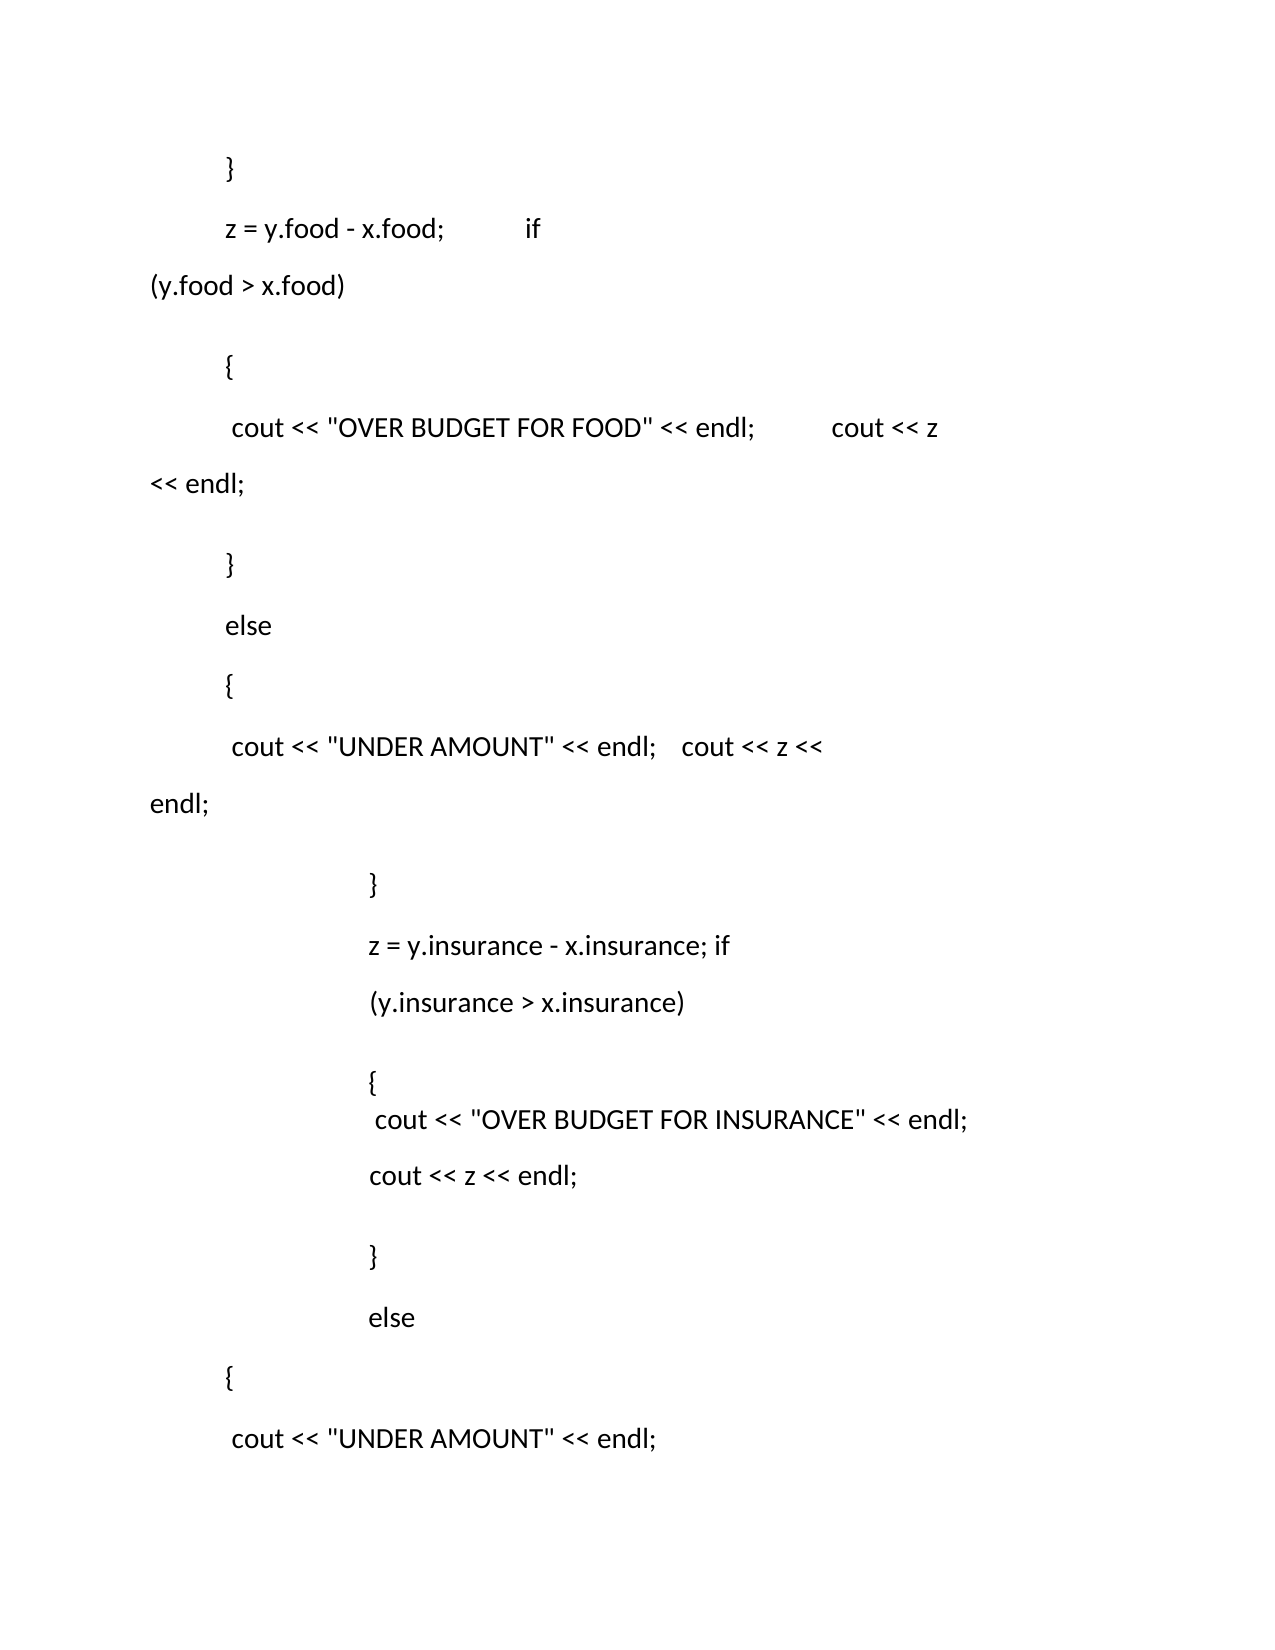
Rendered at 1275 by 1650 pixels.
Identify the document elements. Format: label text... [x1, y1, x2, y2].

text z = y.insurance - x.insurance; if (y.insurance > x.insurance) [368, 927, 730, 1019]
text cout << "OVER BUDGET FOR INSURANCE" << endl; cout << z << endl; [368, 1101, 1028, 1193]
text { [148, 348, 1125, 384]
text { [148, 1359, 1125, 1395]
text else [368, 1299, 1125, 1334]
text cout << "OVER BUDGET FOR FOOD" << endl; cout << z << endl; [148, 409, 958, 501]
text cout << "UNDER AMOUNT" << endl; cout << z << endl; [148, 728, 860, 821]
text cout << "UNDER AMOUNT" << endl; [148, 1420, 1125, 1456]
text else [148, 607, 1125, 642]
text { [368, 1064, 1125, 1100]
text { [148, 667, 1125, 703]
text } [368, 866, 1125, 902]
text } [148, 150, 1125, 186]
text } [368, 1238, 1125, 1274]
text } [148, 546, 1125, 582]
text z = y.food - x.food; if (y.food > x.food) [148, 211, 610, 303]
